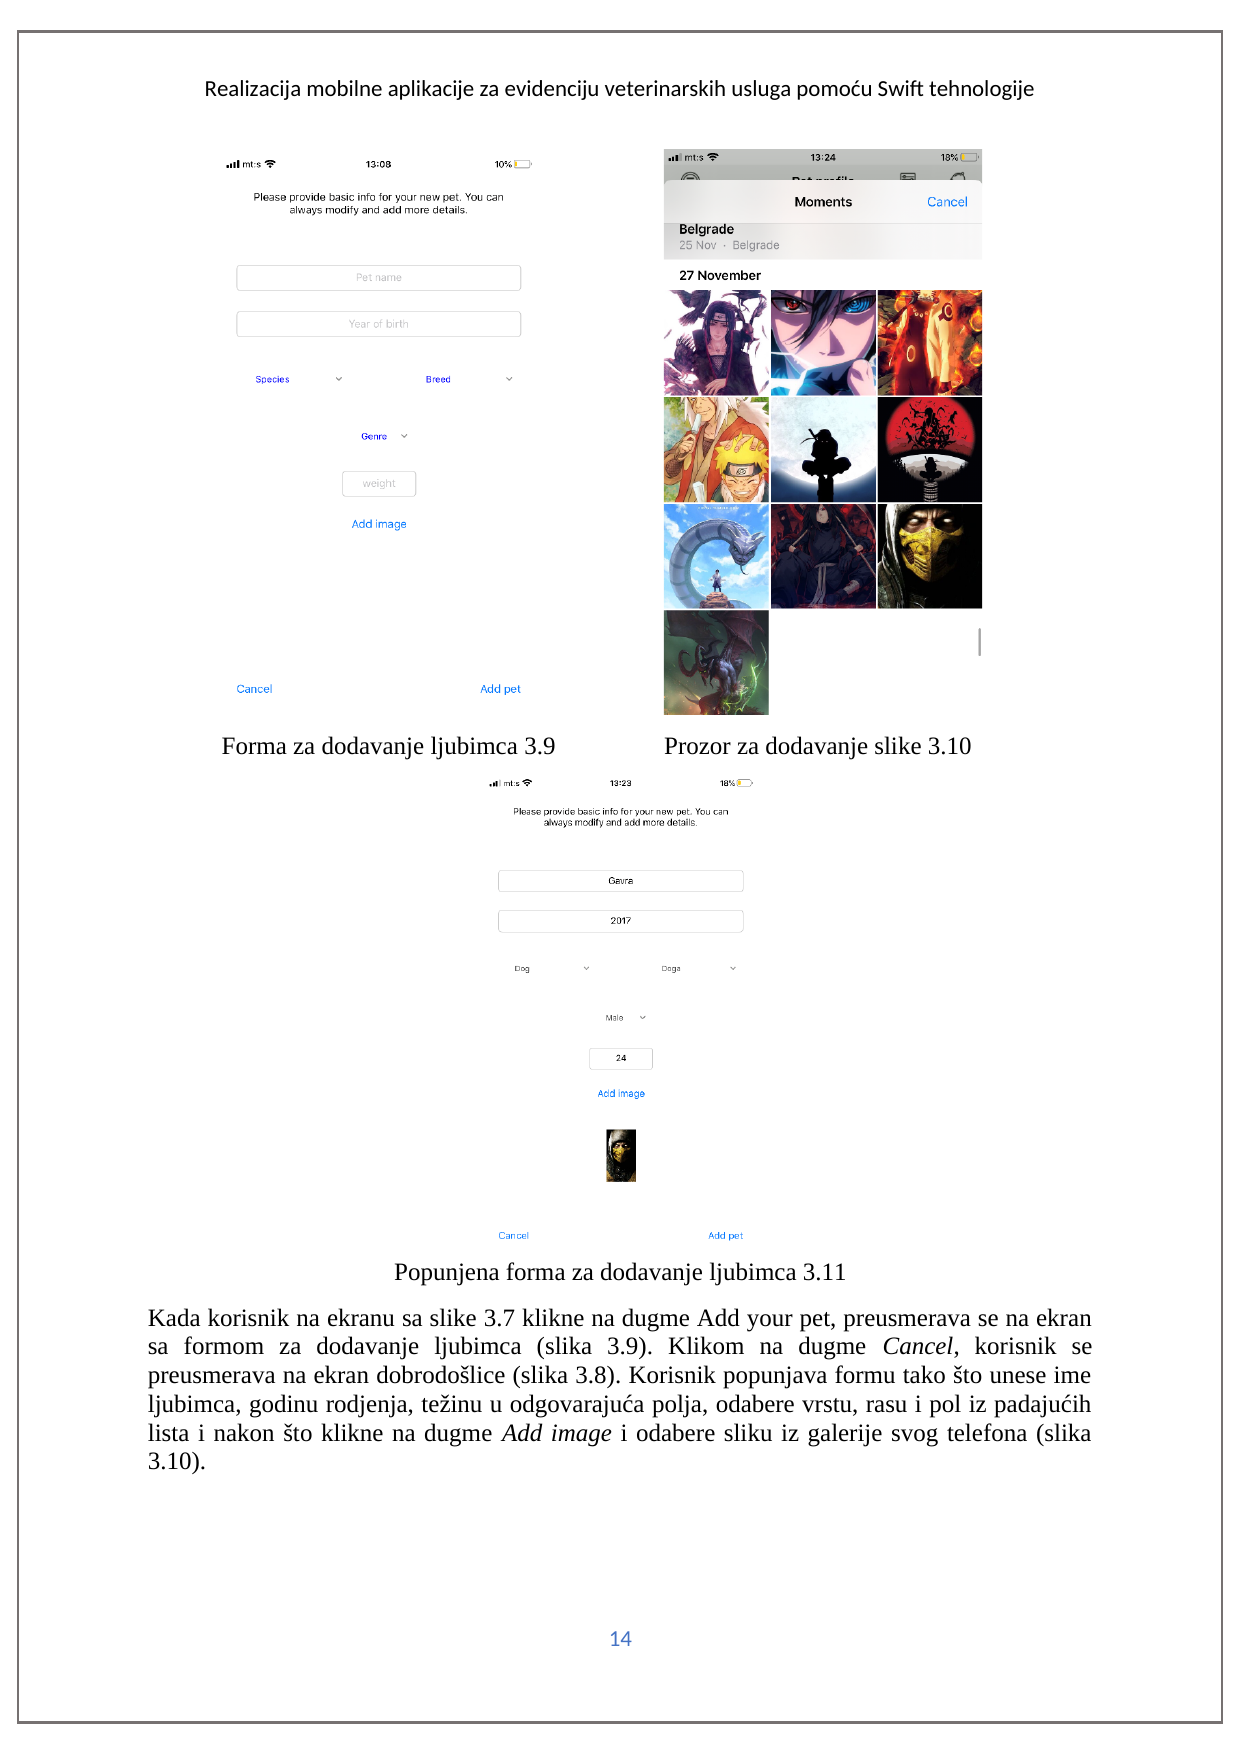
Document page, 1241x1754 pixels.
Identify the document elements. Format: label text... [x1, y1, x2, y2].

picture [663, 149, 983, 715]
picture [221, 157, 536, 715]
picture [485, 776, 756, 1258]
text Forma za dodavanje ljubimca 3.9 Prozor za dodavanje slike 3.10 [148, 731, 1093, 760]
text Kada korisnik na ekranu sa slike 3.7 klikne na dugme Add your pet, preusmerava se na ekran sa formom za dodavanje ljubimca (slika 3.9). Klikom na dugme Cancel, korisnik se preusmerava na ekran dobrodošlice (slika 3.8). Korisnik popunjava formu tako što unese ime ljubimca, godinu rodjenja, težinu u odgovarajuća polja, odabere vrstu, rasu i pol iz padajućih lista i nakon što klikne na dugme Add image i odabere sliku iz galerije svog telefona (slika 3.10). [148, 1303, 1093, 1475]
